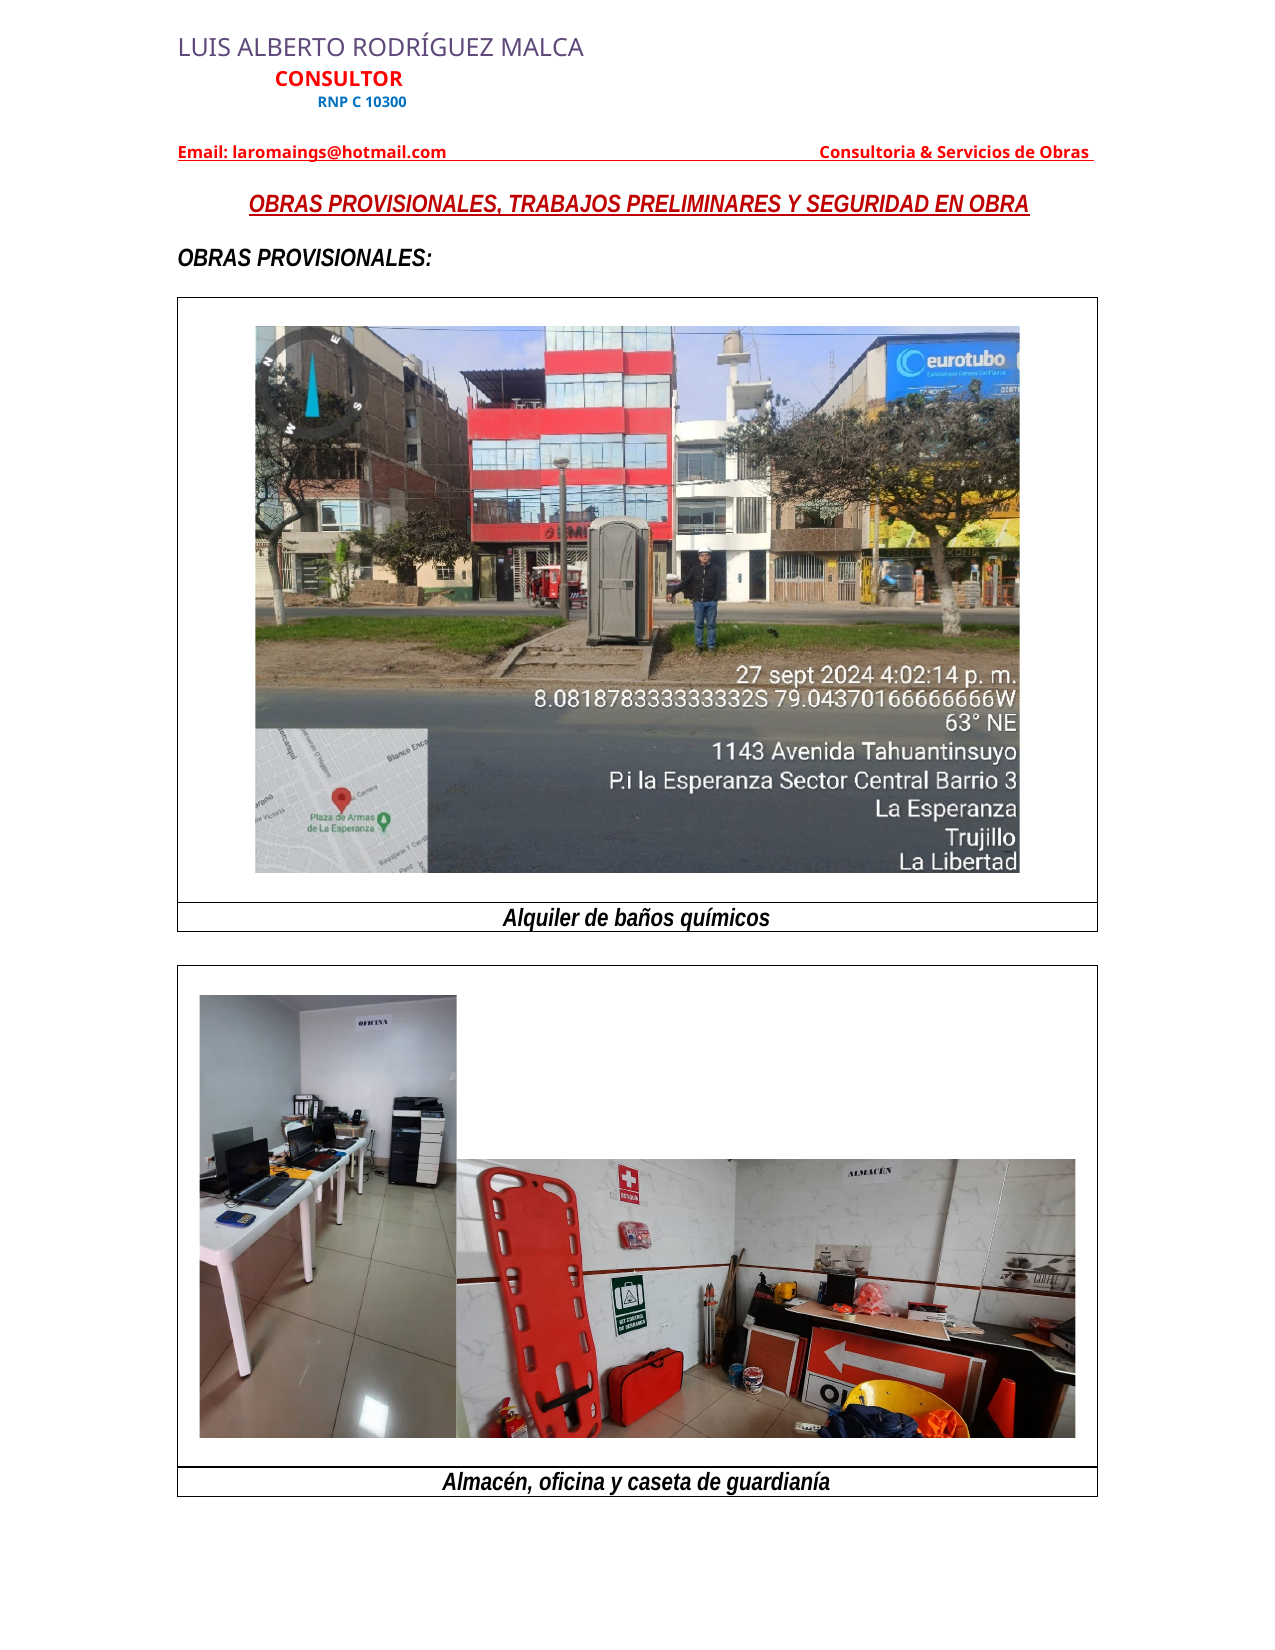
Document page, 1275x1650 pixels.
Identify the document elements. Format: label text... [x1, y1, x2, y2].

picture [199, 995, 1076, 1438]
table_cell Alquiler de baños químicos [178, 903, 1097, 931]
text OBRAS PROVISIONALES, TRABAJOS PRELIMINARES Y SEGURIDAD EN OBRA [177, 189, 1098, 218]
picture [255, 326, 1020, 873]
table_header [178, 298, 1097, 902]
text OBRAS PROVISIONALES: [177, 243, 1098, 272]
table_cell Almacén, oficina y caseta de guardianía [178, 1468, 1097, 1496]
table_header [178, 966, 1097, 1466]
